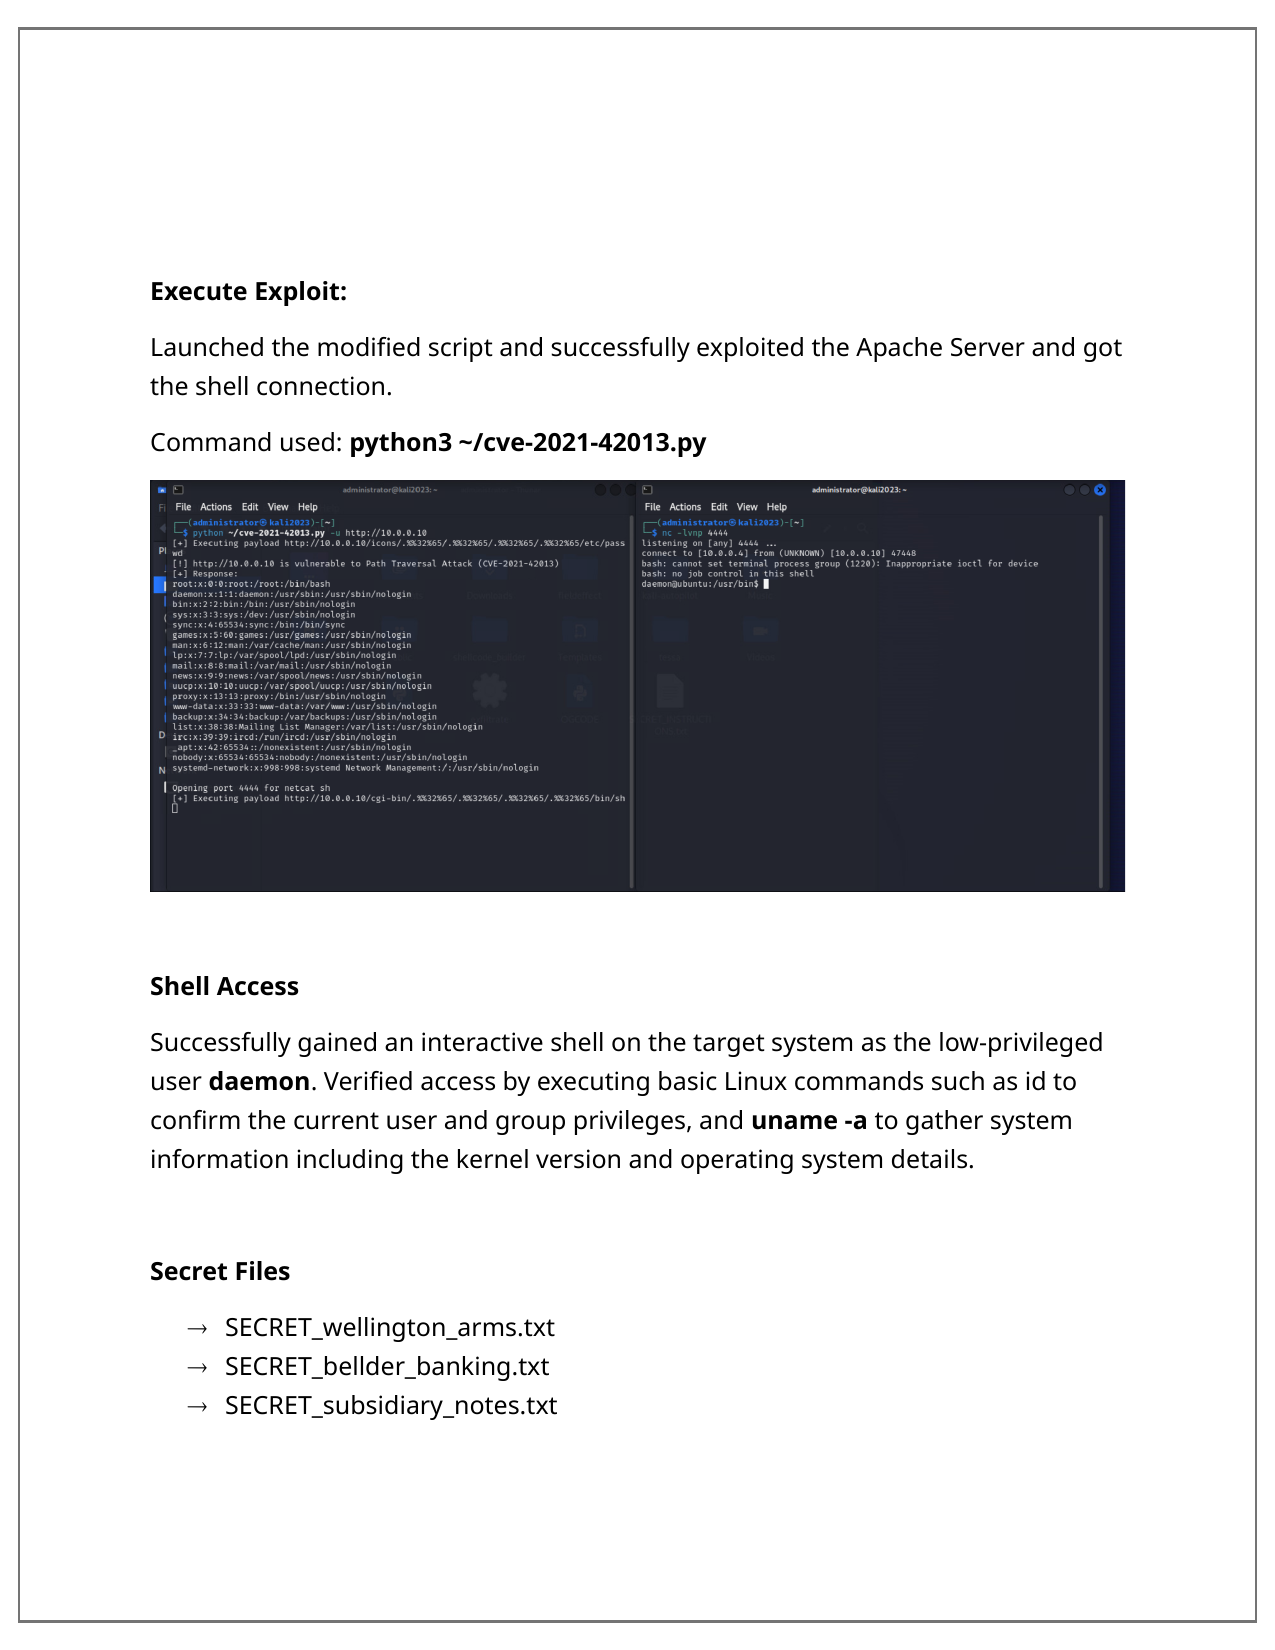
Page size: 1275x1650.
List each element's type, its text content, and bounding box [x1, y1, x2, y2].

text Shell Access [150, 969, 1125, 1003]
list SECRET_wellington_arms.txt [187, 1309, 1125, 1344]
text Successfully gained an interactive shell on the target system as the low-privileged user daemon. Verified access by executing basic Linux commands such as id to confirm the current user and group privileges, and uname -a to gather system information including the kernel version and operating system details. [150, 1024, 1125, 1176]
text Command used: python3 ~/cve-2021-42013.py [150, 424, 1125, 458]
text Secret Files [150, 1254, 1125, 1288]
list SECRET_bellder_banking.txt [187, 1349, 1125, 1383]
picture [150, 480, 1125, 892]
text Execute Exploit: [150, 273, 1125, 308]
text Launched the modified script and successfully exploited the Apache Server and got the shell connection. [150, 329, 1125, 403]
list SECRET_subsidiary_notes.txt [187, 1388, 1125, 1422]
